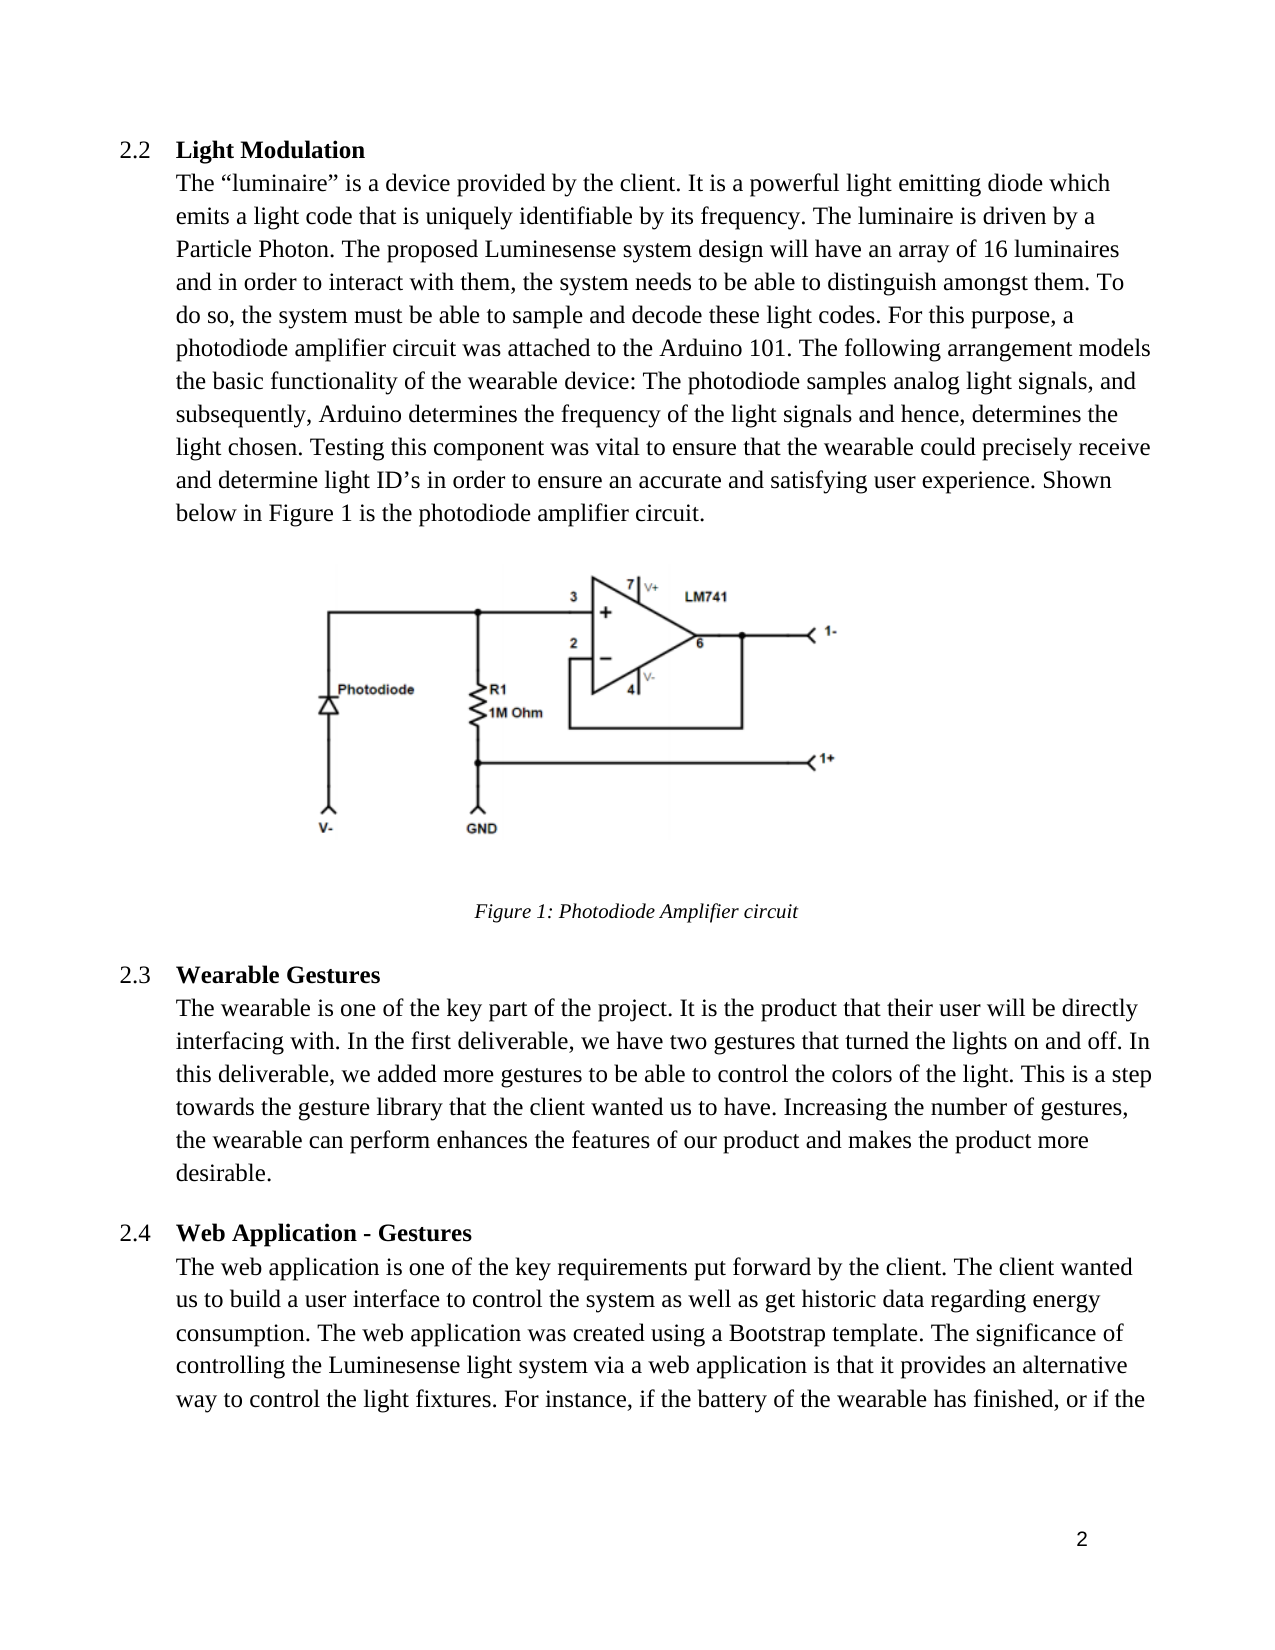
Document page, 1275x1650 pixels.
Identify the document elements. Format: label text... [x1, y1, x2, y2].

text The “luminaire” is a device provided by the client. It is a powerful light emitting diode which emits a light code that is uniquely identifiable by its frequency. The luminaire is driven by a Particle Photon. The proposed Luminesense system design will have an array of 16 luminaires and in order to interact with them, the system needs to be able to distinguish amongst them. To do so, the system must be able to sample and decode these light codes. For this purpose, a photodiode amplifier circuit was attached to the Arduino 101. The following arrangement models the basic functionality of the wearable device: The photodiode samples analog light signals, and subsequently, Arduino determines the frequency of the light signals and hence, determines the light chosen. Testing this component was vital to ensure that the wearable could precisely receive and determine light ID’s in order to ensure an accurate and satisfying user experience. Shown below in Figure 1 is the photodiode amplifier circuit. [119, 168, 1153, 527]
picture [119, 564, 1052, 896]
text 2.3 Wearable Gestures [119, 960, 1153, 989]
text 2.2 Light Modulation [119, 135, 1153, 164]
text 2.4 Web Application - Gestures [119, 1218, 1153, 1247]
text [119, 1252, 1153, 1412]
text The wearable is one of the key part of the project. It is the product that their user will be directly interfacing with. In the first deliverable, we have two gestures that turned the lights on and off. In this deliverable, we added more gestures to be able to control the colors of the light. This is a step towards the gesture library that the client wanted us to have. Increasing the number of gestures, the wearable can perform enhances the features of our product and makes the product more desirable. [119, 993, 1153, 1187]
text Figure 1: Photodiode Amplifier circuit [119, 899, 1153, 923]
